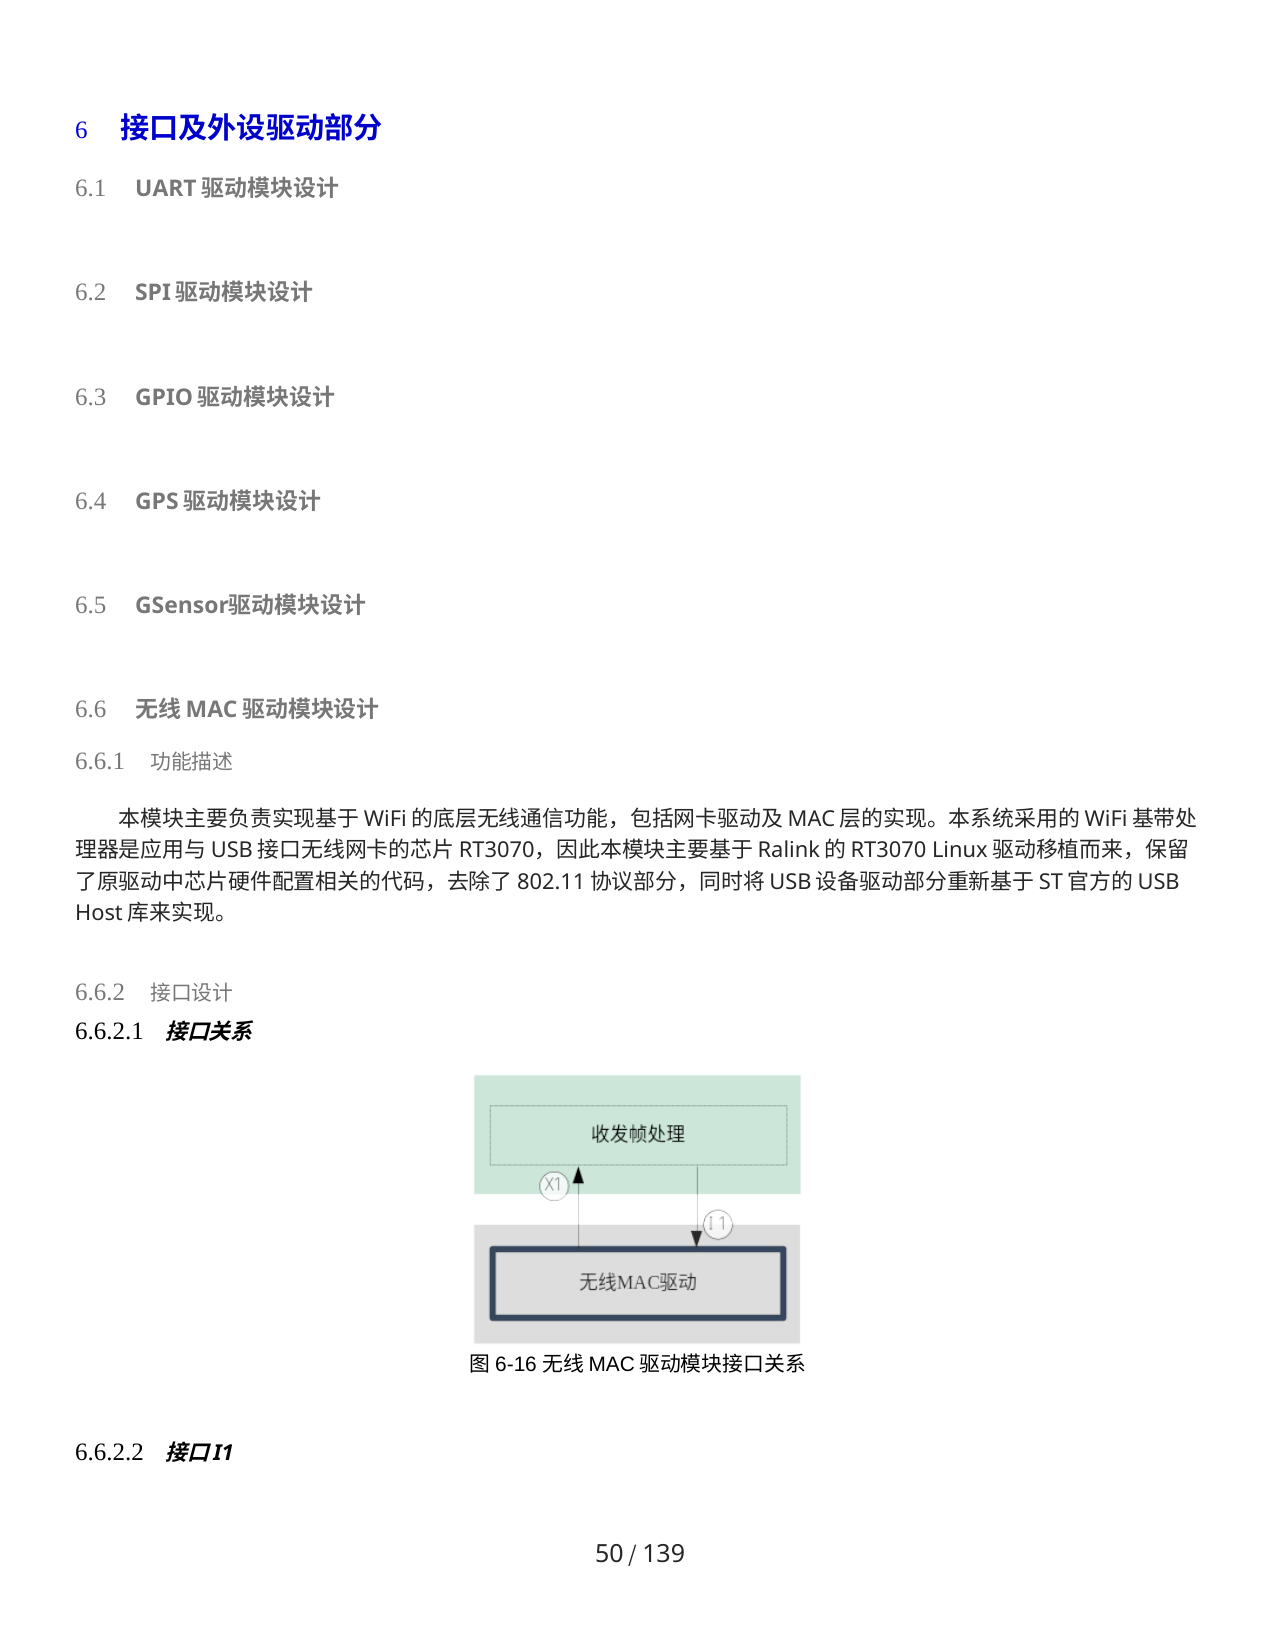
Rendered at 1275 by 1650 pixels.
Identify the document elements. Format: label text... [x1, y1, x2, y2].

subtitle 接口I1 [75, 1434, 1200, 1466]
subtitle 接口关系 [75, 1014, 1200, 1046]
subtitle SPI驱动模块设计 [75, 274, 1200, 308]
subtitle 无线MAC驱动模块设计 [75, 691, 1200, 724]
subtitle GPIO驱动模块设计 [75, 378, 1200, 412]
subtitle UART驱动模块设计 [75, 170, 1200, 203]
text 本模块主要负责实现基于WiFi的底层无线通信功能，包括网卡驱动及MAC层的实现。本系统采用的WiFi基带处理器是应用与USB接口无线网卡的芯片RT3070，因此本模块主要基于Ralink的RT3070 Linux驱动移植而来，保留了原驱动中芯片硬件配置相关的代码，去除了802.11协议部分，同时将USB设备驱动部分重新基于ST官方的USB Host库来实现。 [75, 802, 1200, 927]
subtitle GSensor驱动模块设计 [75, 587, 1200, 620]
subtitle 接口及外设驱动部分 [75, 105, 1200, 147]
subtitle GPS驱动模块设计 [75, 483, 1200, 516]
subtitle 接口设计 [75, 977, 1200, 1007]
subtitle 功能描述 [75, 745, 1200, 775]
